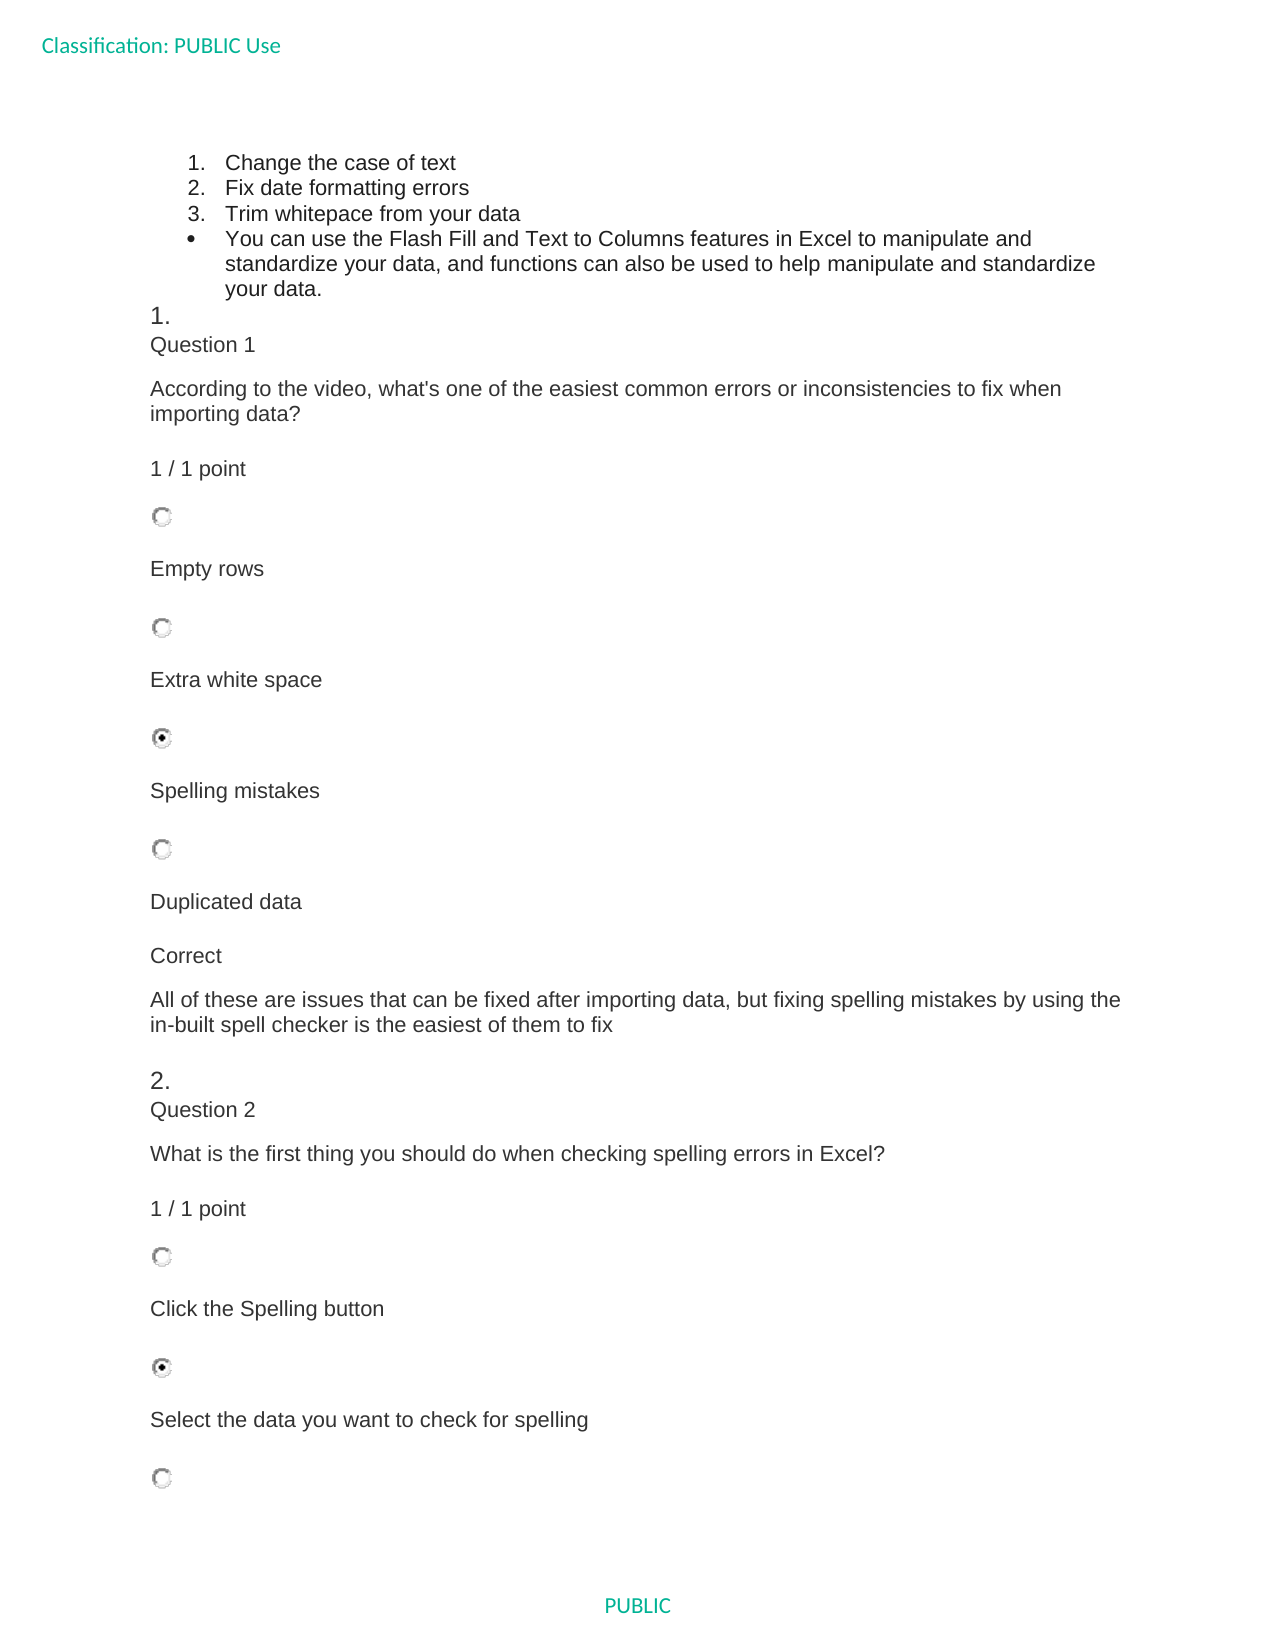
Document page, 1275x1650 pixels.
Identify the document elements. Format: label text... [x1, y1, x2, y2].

list You can use the Flash Fill and Text to Columns features in Excel to manipulate and standardize your data, and functions can also be used to help manipulate and standardize your data. [187, 226, 1125, 301]
text Select the data you want to check for spelling [150, 1407, 1125, 1432]
text Click the Spelling button [150, 1296, 1125, 1321]
text What is the first thing you should do when checking spelling errors in Excel? [150, 1141, 1125, 1166]
text Spelling mistakes [150, 778, 1125, 803]
text Duplicated data [150, 888, 1125, 914]
text 1 / 1 point [150, 1196, 1125, 1221]
text Extra white space [150, 667, 1125, 692]
text Question 1 [150, 332, 1125, 357]
text 1 / 1 point [150, 456, 1125, 481]
list Trim whitepace from your data [187, 200, 1125, 226]
list Change the case of text [187, 150, 1125, 175]
text All of these are issues that can be fixed after importing data, but fixing spelling mistakes by using the in-built spell checker is the easiest of them to fix [150, 987, 1125, 1037]
list Fix date formatting errors [187, 175, 1125, 200]
text Correct [150, 943, 1125, 968]
subtitle 1. [150, 301, 1125, 330]
text Empty rows [150, 556, 1125, 581]
text Question 2 [150, 1097, 1125, 1123]
text According to the video, what's one of the easiest common errors or inconsistencies to fix when importing data? [150, 376, 1125, 427]
subtitle 2. [150, 1066, 1125, 1095]
